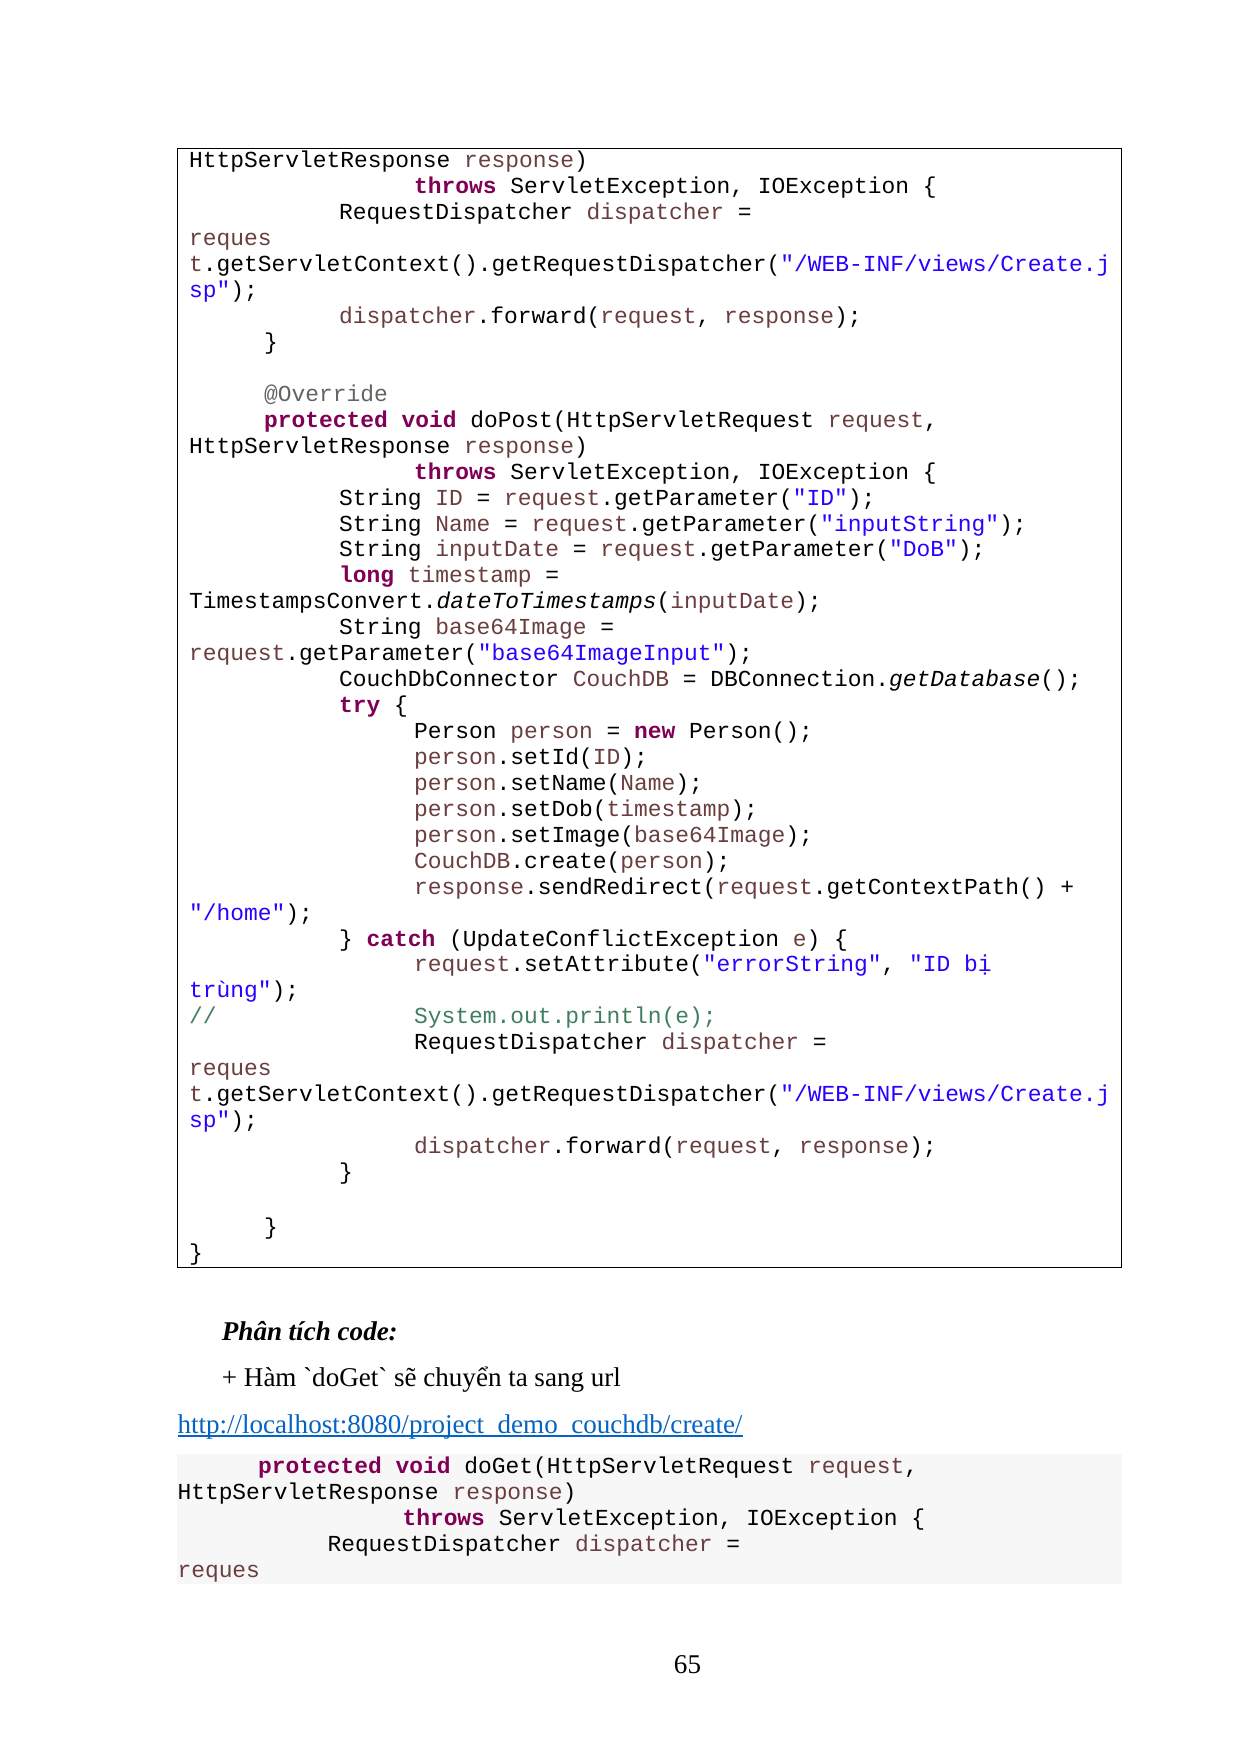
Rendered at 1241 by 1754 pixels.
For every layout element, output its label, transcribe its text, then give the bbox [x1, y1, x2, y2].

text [177, 1532, 1122, 1584]
text protected void doGet(HttpServletRequest request, HttpServletResponse response) [177, 1454, 1122, 1506]
text throws ServletException, IOException { [177, 1506, 1122, 1532]
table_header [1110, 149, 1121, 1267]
text + Hàm `doGet` sẽ chuyển ta sang url http://localhost:8080/project_demo_couchdb/create/ [177, 1361, 1122, 1439]
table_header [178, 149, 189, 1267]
subtitle Phân tích code: [177, 1314, 1122, 1346]
